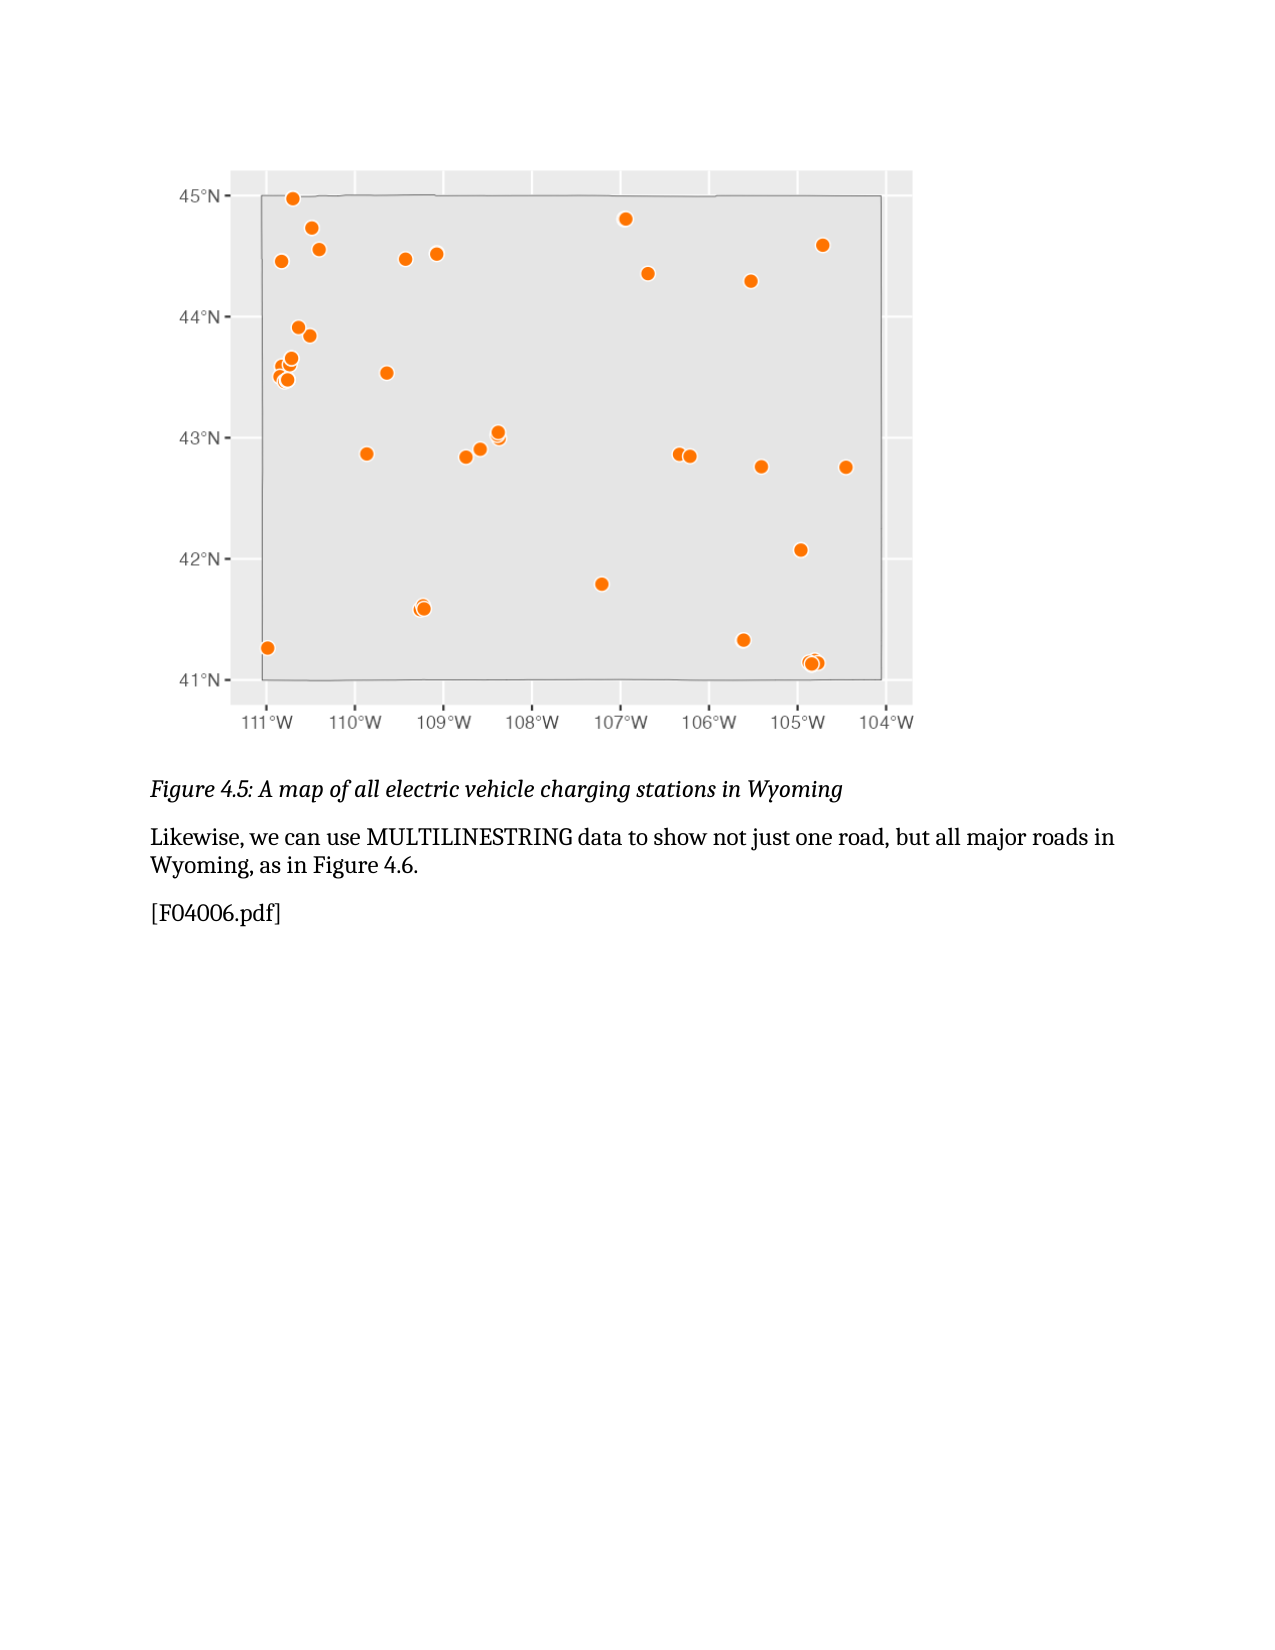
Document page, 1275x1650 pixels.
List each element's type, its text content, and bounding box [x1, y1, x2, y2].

picture [168, 150, 924, 754]
text [F04006.pdf] [150, 899, 1125, 927]
text Figure 4.5: A map of all electric vehicle charging stations in Wyoming [150, 775, 1125, 804]
text Likewise, we can use MULTILINESTRING data to show not just one road, but all major roads in Wyoming, as in Figure 4.6. [150, 822, 1125, 880]
